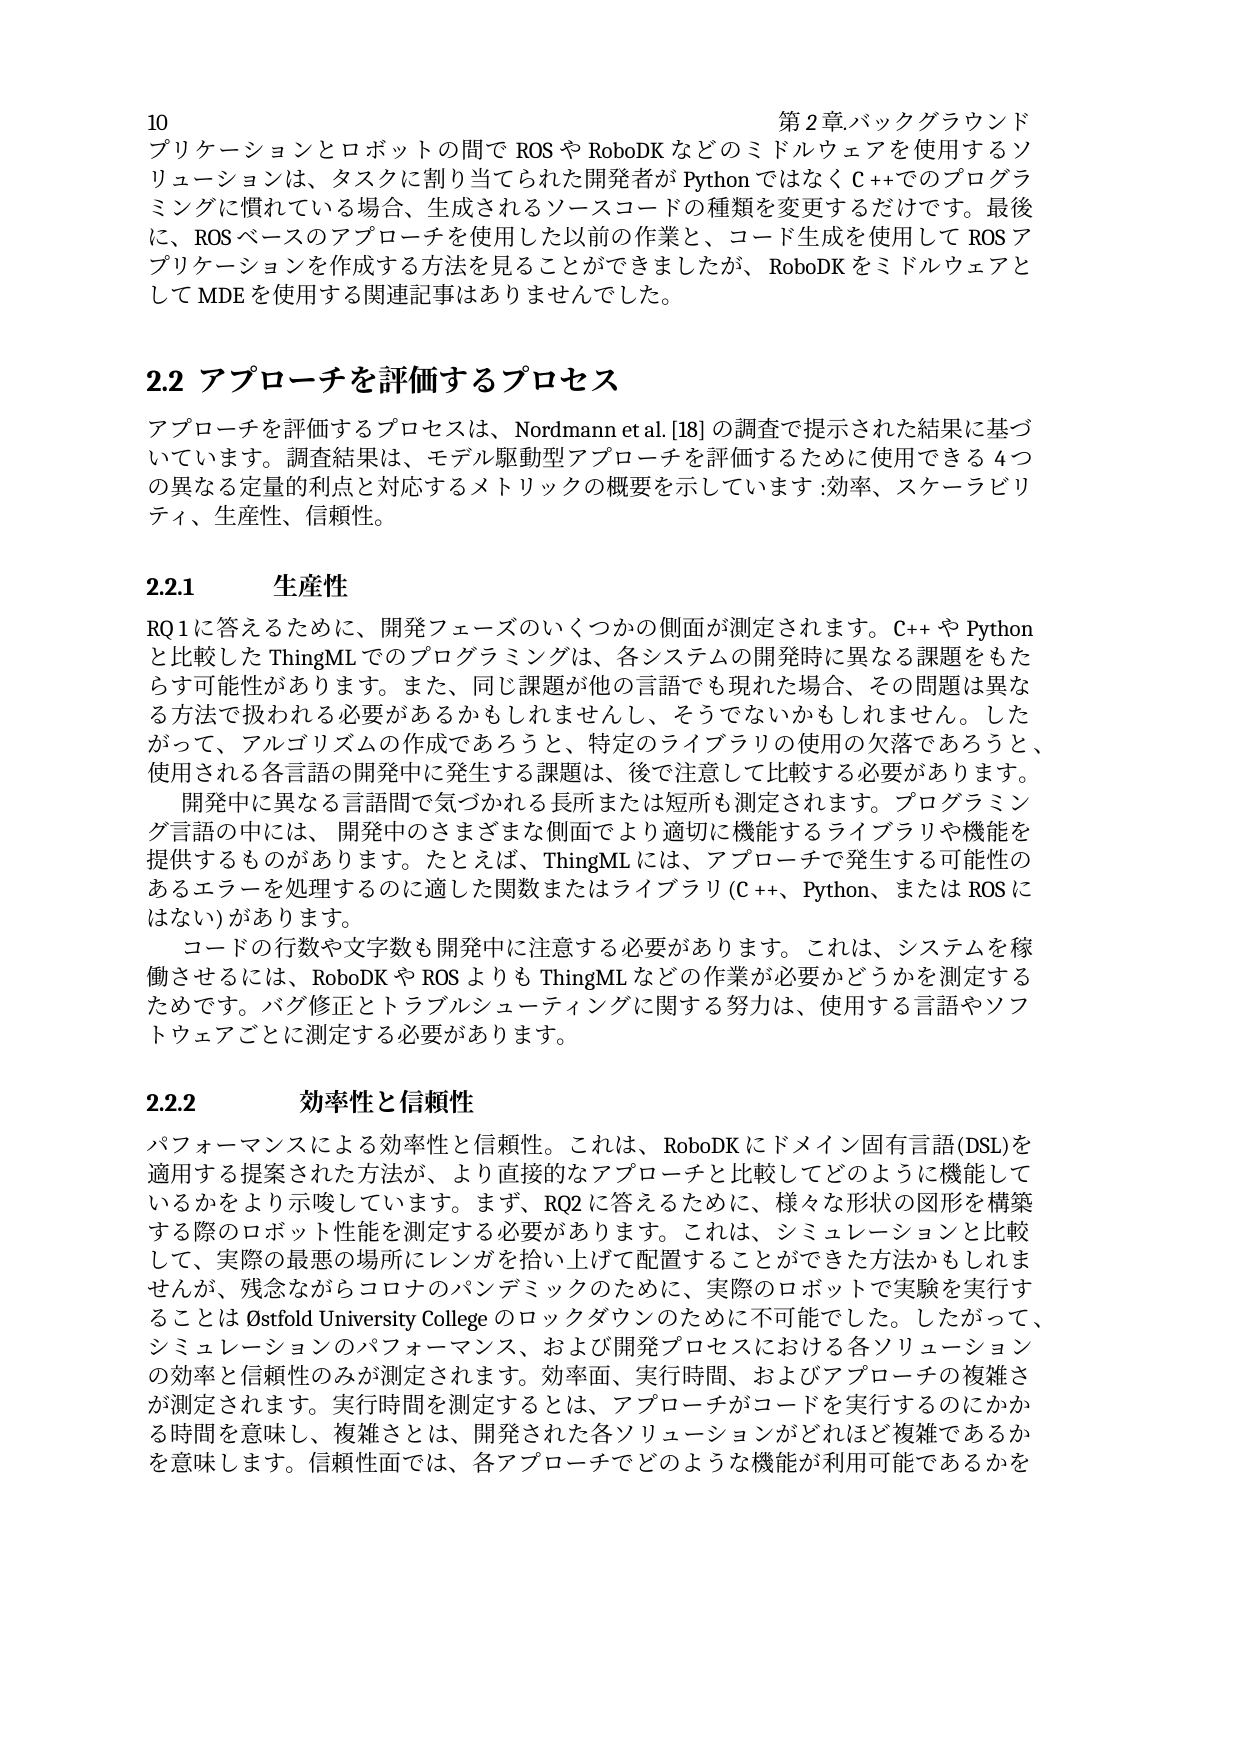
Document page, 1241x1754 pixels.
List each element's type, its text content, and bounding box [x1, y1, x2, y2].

text 開発中に異なる言語間で気づかれる長所または短所も測定されます。プログラミング言語の中には、 開発中のさまざまな側面でより適切に機能するライブラリや機能を提供するものがあります。たとえば、ThingMLには、アプローチで発生する可能性のあるエラーを処理するのに適した関数またはライブラリ(C ++、Python、またはROSにはない) があります。 [146, 790, 1033, 932]
text コードの行数や文字数も開発中に注意する必要があります。これは、システムを稼働させるには、RoboDKやROSよりもThingMLなどの作業が必要かどうかを測定するためです。バグ修正とトラブルシューティングに関する努力は、使用する言語やソフトウェアごとに測定する必要があります。 [146, 936, 1033, 1049]
subtitle 2.2 アプローチ を評価するプロセス [146, 365, 1033, 399]
text RQ 1に答えるために、開発フェーズのいくつかの側面が測定されます。C++ や Python と比較した ThingML でのプログラミングは、各システムの開発時に異なる課題をもたらす可能性があります。また、同じ課題が他の言語でも現れた場合、その問題は異なる方法で扱われる必要があるかもしれませんし、そうでないかもしれません。したがって、アルゴリズムの作成であろうと、特定のライブラリの使用の欠落であろうと、使用される各言語の開発中に発生する課題は、後で注意して比較する必要があります。 [146, 616, 1033, 787]
subtitle 2.2.1 生産性 [146, 572, 1033, 601]
text アプローチを評価するプロセスは、Nordmann et al. [18] の調査で提示された結果に基づいています。調査結果は、モデル駆動型アプローチを評価するために使用できる4つの異なる定量的利点と対応するメトリックの概要を示しています :効率、スケーラビリティ、生産性、信頼性。 [146, 417, 1033, 530]
subtitle 2.2.2 効率性と信頼性 [146, 1089, 1033, 1118]
